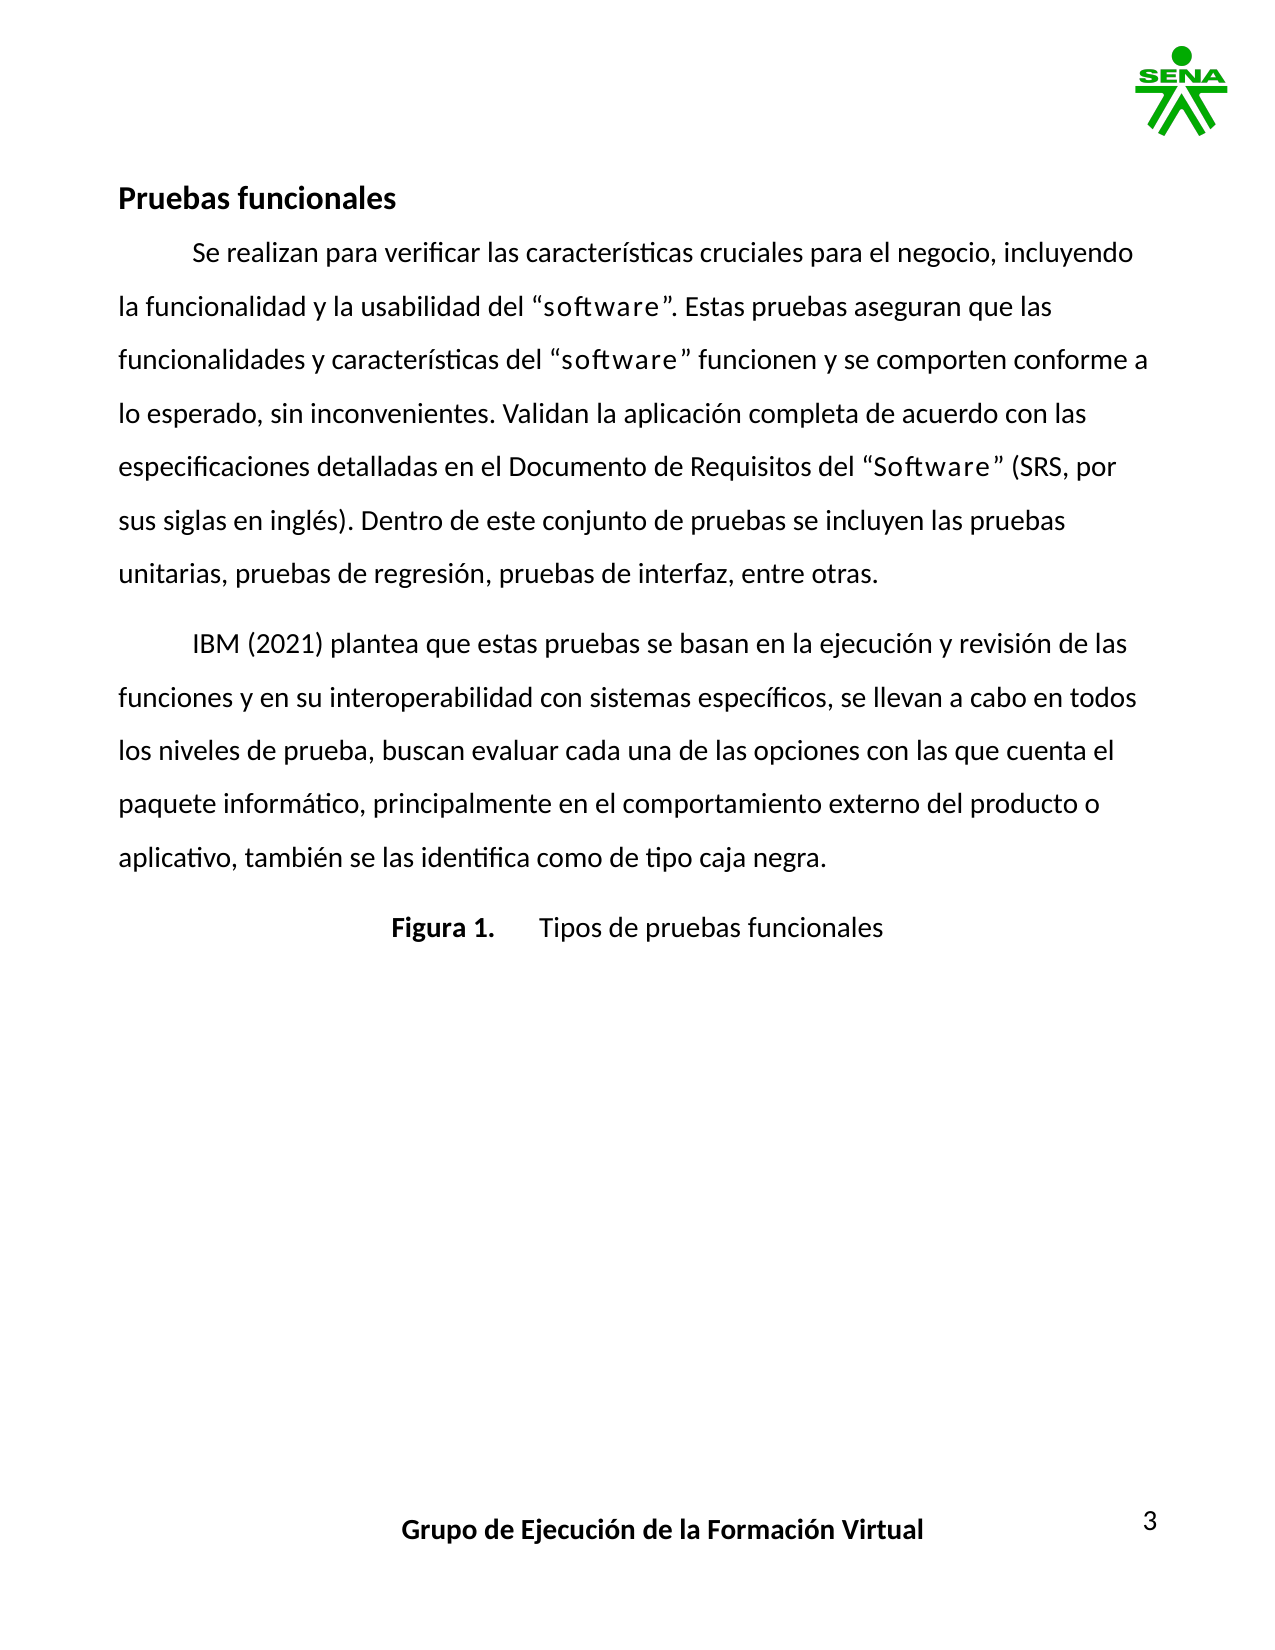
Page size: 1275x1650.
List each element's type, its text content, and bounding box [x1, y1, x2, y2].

text IBM (2021) plantea que estas pruebas se basan en la ejecución y revisión de las funciones y en su interoperabilidad con sistemas específicos, se llevan a cabo en todos los niveles de prueba, buscan evaluar cada una de las opciones con las que cuenta el paquete informático, principalmente en el comportamiento externo del producto o aplicativo, también se las identifica como de tipo caja negra. [118, 625, 1157, 875]
picture [1135, 46, 1228, 136]
subtitle Pruebas funcionales [118, 177, 1157, 218]
text Se realizan para verificar las características cruciales para el negocio, incluyendo la funcionalidad y la usabilidad del “software”. Estas pruebas aseguran que las funcionalidades y características del “software” funcionen y se comporten conforme a lo esperado, sin inconvenientes. Validan la aplicación completa de acuerdo con las especificaciones detalladas en el Documento de Requisitos del “Software” (SRS, por sus siglas en inglés). Dentro de este conjunto de pruebas se incluyen las pruebas unitarias, pruebas de regresión, pruebas de interfaz, entre otras. [118, 234, 1157, 591]
text Tipos de pruebas funcionales [118, 909, 1157, 945]
